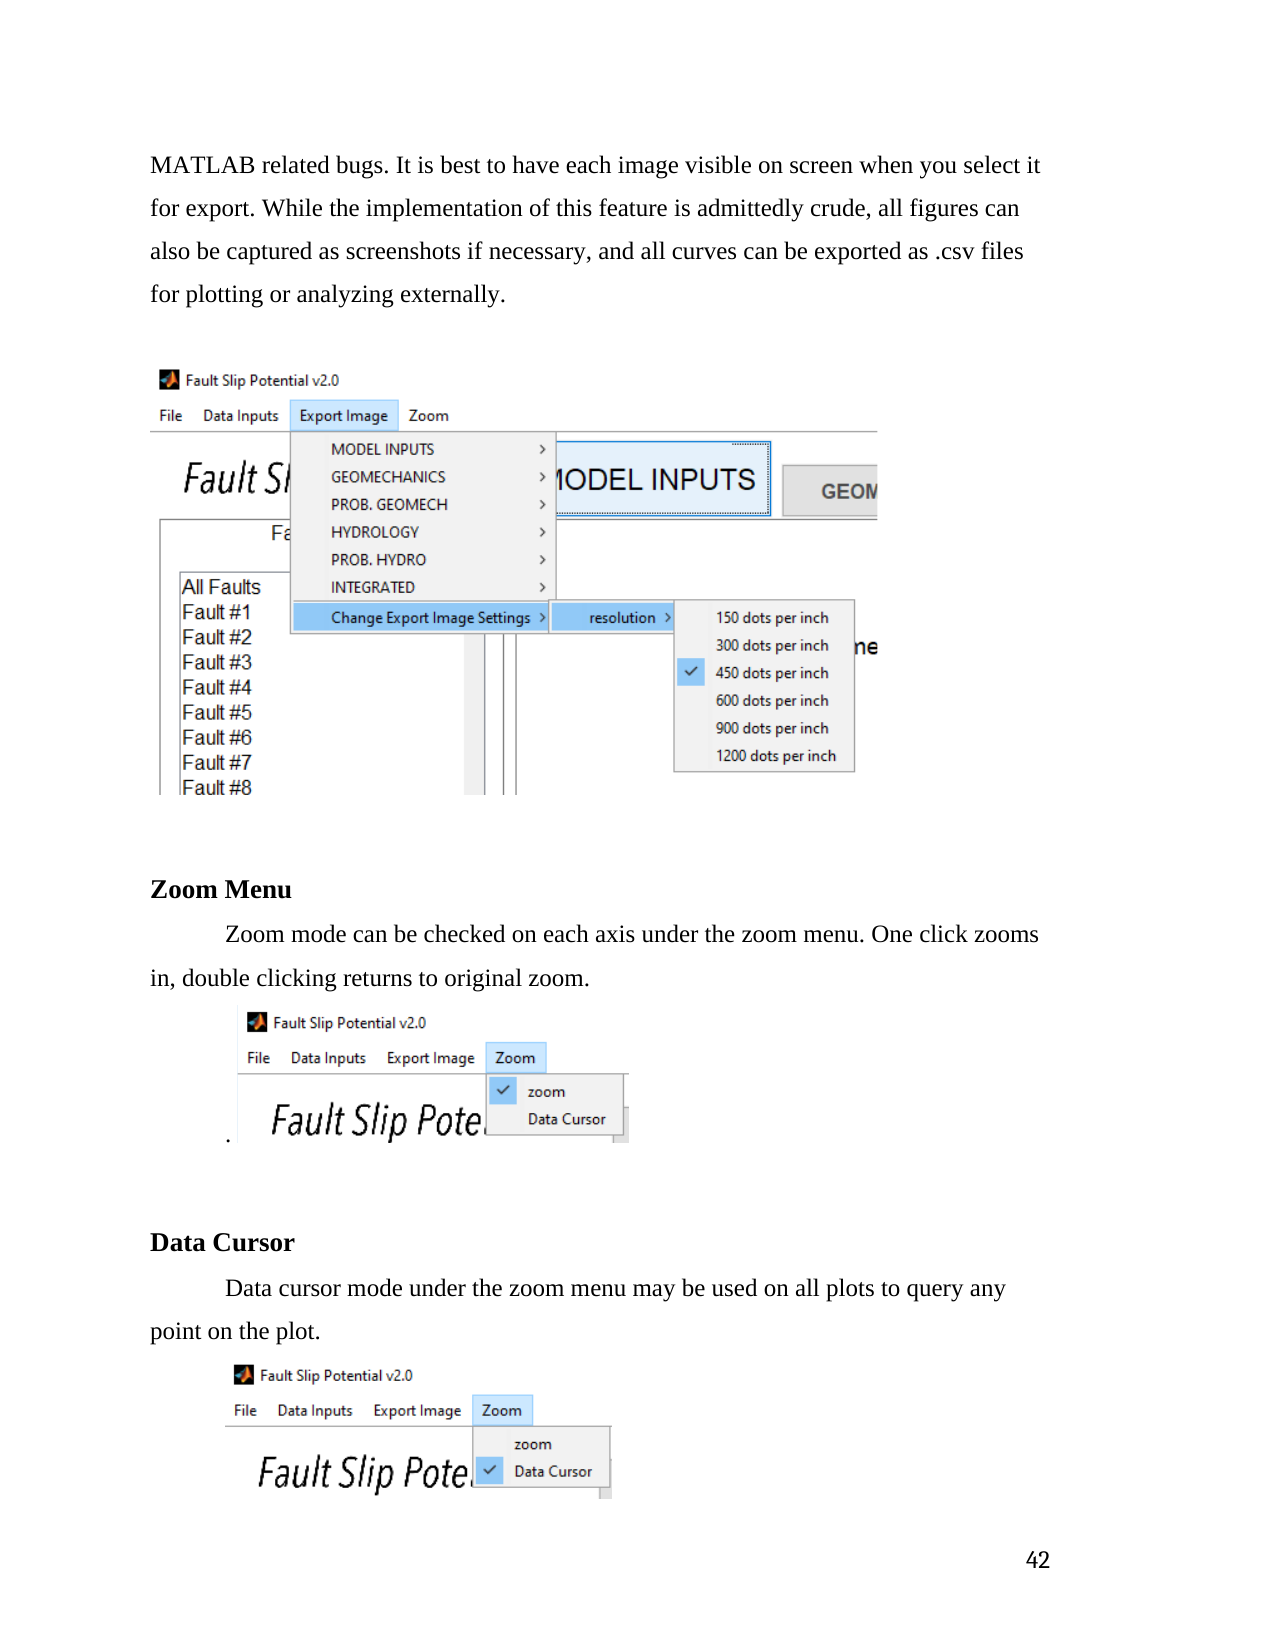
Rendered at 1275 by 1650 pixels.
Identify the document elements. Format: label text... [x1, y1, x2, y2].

picture [225, 1358, 612, 1499]
text Data cursor mode under the zoom menu may be used on all plots to query any point on the plot. [150, 1273, 1050, 1344]
subtitle Zoom Menu [150, 873, 1050, 904]
picture [150, 365, 878, 795]
picture [237, 1005, 629, 1143]
text Zoom mode can be checked on each axis under the zoom menu. One click zooms in, double clicking returns to original zoom. [150, 919, 1050, 991]
subtitle Data Cursor [150, 1226, 1050, 1257]
